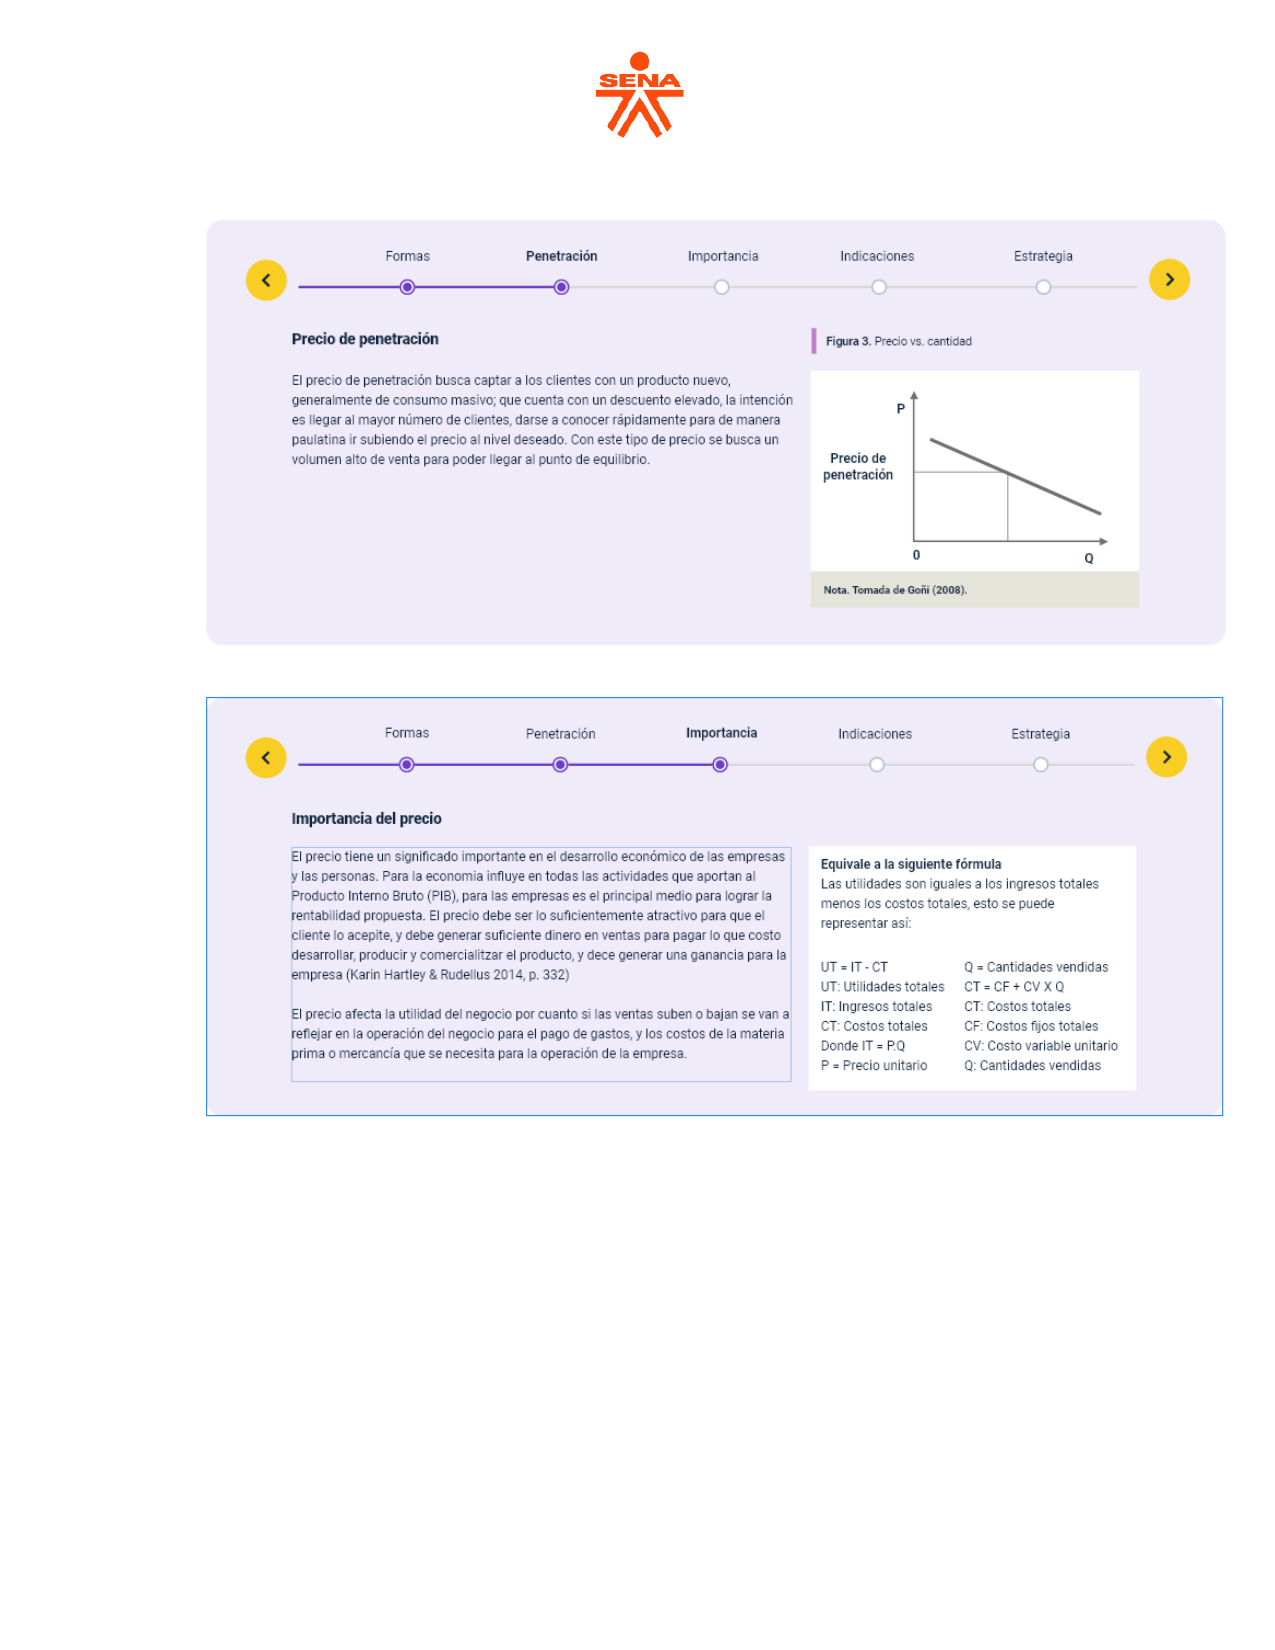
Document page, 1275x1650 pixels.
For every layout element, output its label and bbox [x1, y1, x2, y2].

picture [193, 685, 1232, 1126]
picture [193, 207, 1232, 652]
picture [585, 48, 690, 142]
